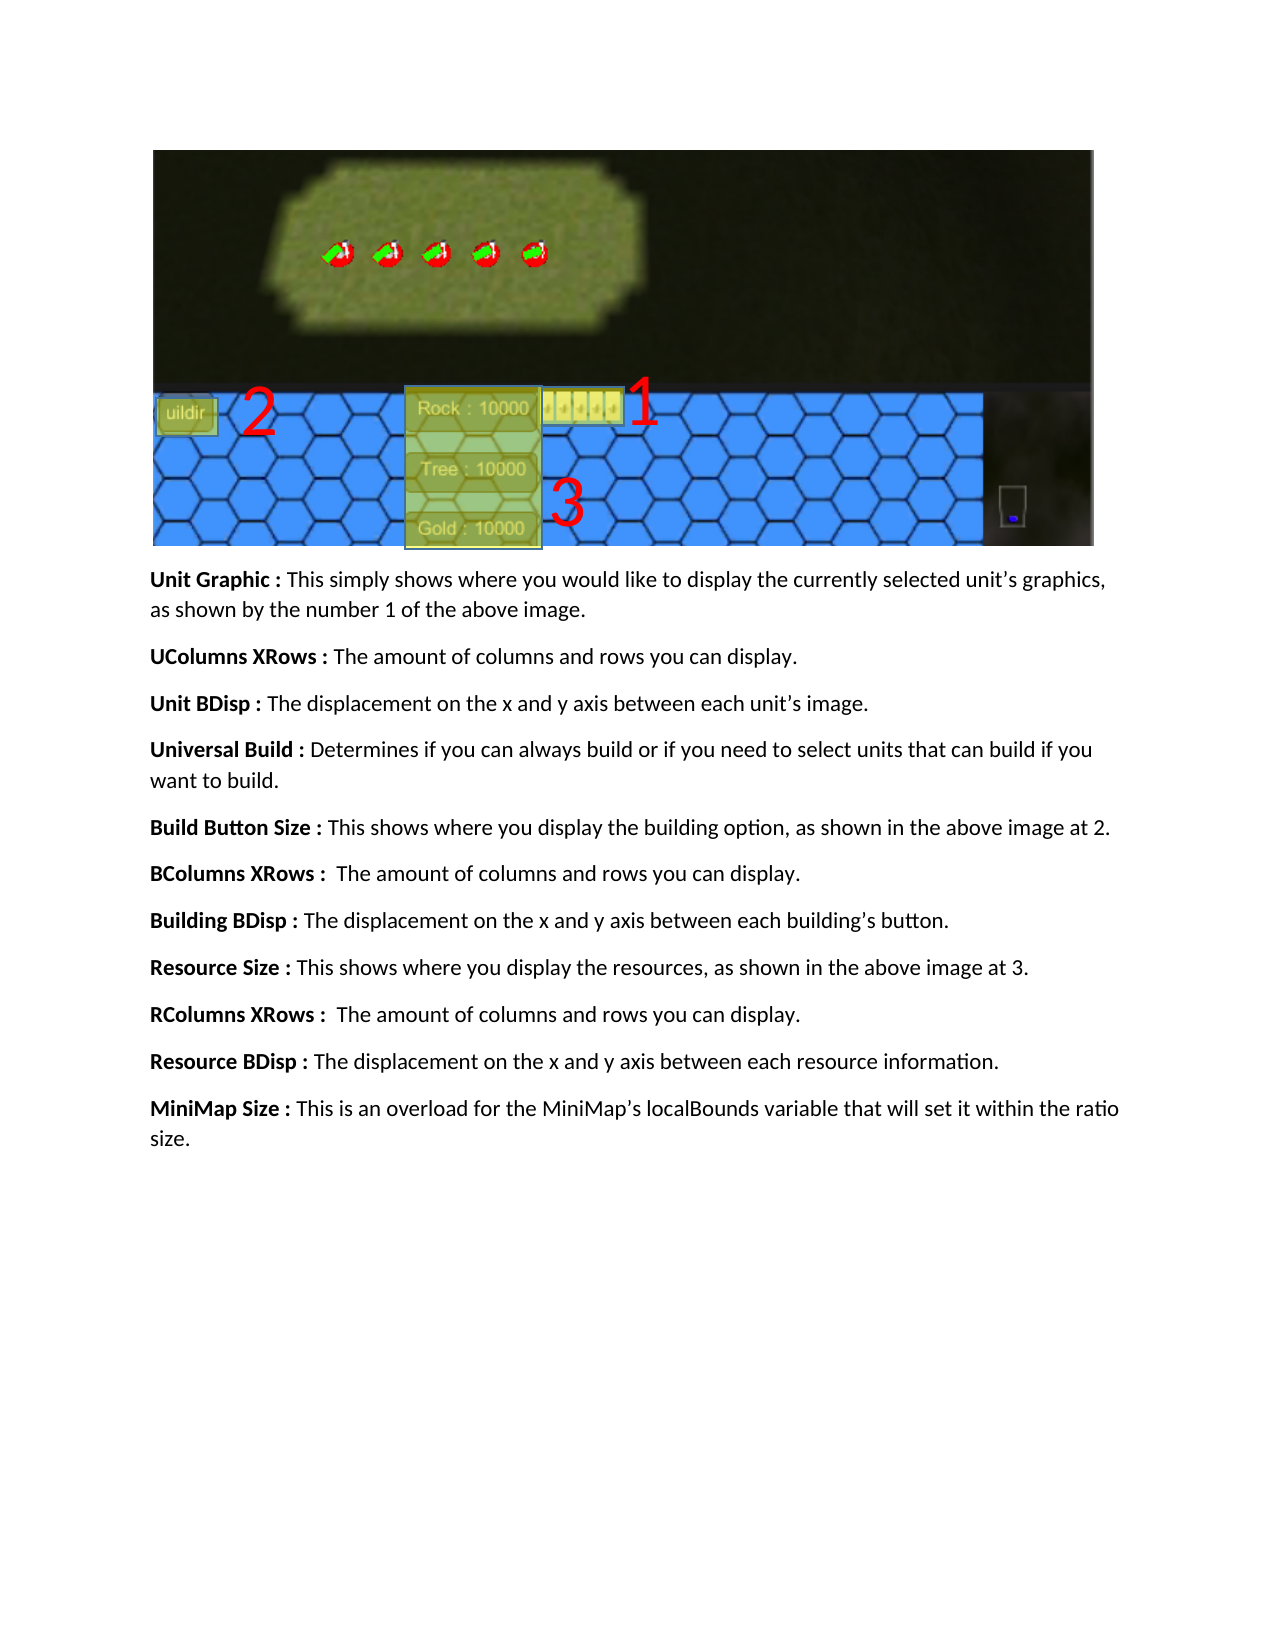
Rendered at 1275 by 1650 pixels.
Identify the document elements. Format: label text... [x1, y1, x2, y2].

text MiniMap Size : This is an overload for the MiniMap’s localBounds variable that will set it within the ratio size. [150, 1094, 1125, 1152]
text Unit Graphic : This simply shows where you would like to display the currently selected unit’s graphics, as shown by the number 1 of the above image. [150, 565, 1125, 623]
text UColumns XRows : The amount of columns and rows you can display. [150, 642, 1125, 670]
picture [153, 150, 1094, 546]
text Resource BDisp : The displacement on the x and y axis between each resource information. [150, 1047, 1125, 1075]
text BColumns XRows : The amount of columns and rows you can display. [150, 859, 1125, 888]
text Resource Size : This shows where you display the resources, as shown in the above image at 3. [150, 953, 1125, 981]
text Universal Build : Determines if you can always build or if you need to select units that can build if you want to build. [150, 736, 1125, 794]
text RColumns XRows : The amount of columns and rows you can display. [150, 1000, 1125, 1028]
text Unit BDisp : The displacement on the x and y axis between each unit’s image. [150, 689, 1125, 717]
text Build Button Size : This shows where you display the building option, as shown in the above image at 2. [150, 813, 1125, 841]
text Building BDisp : The displacement on the x and y axis between each building’s button. [150, 906, 1125, 934]
